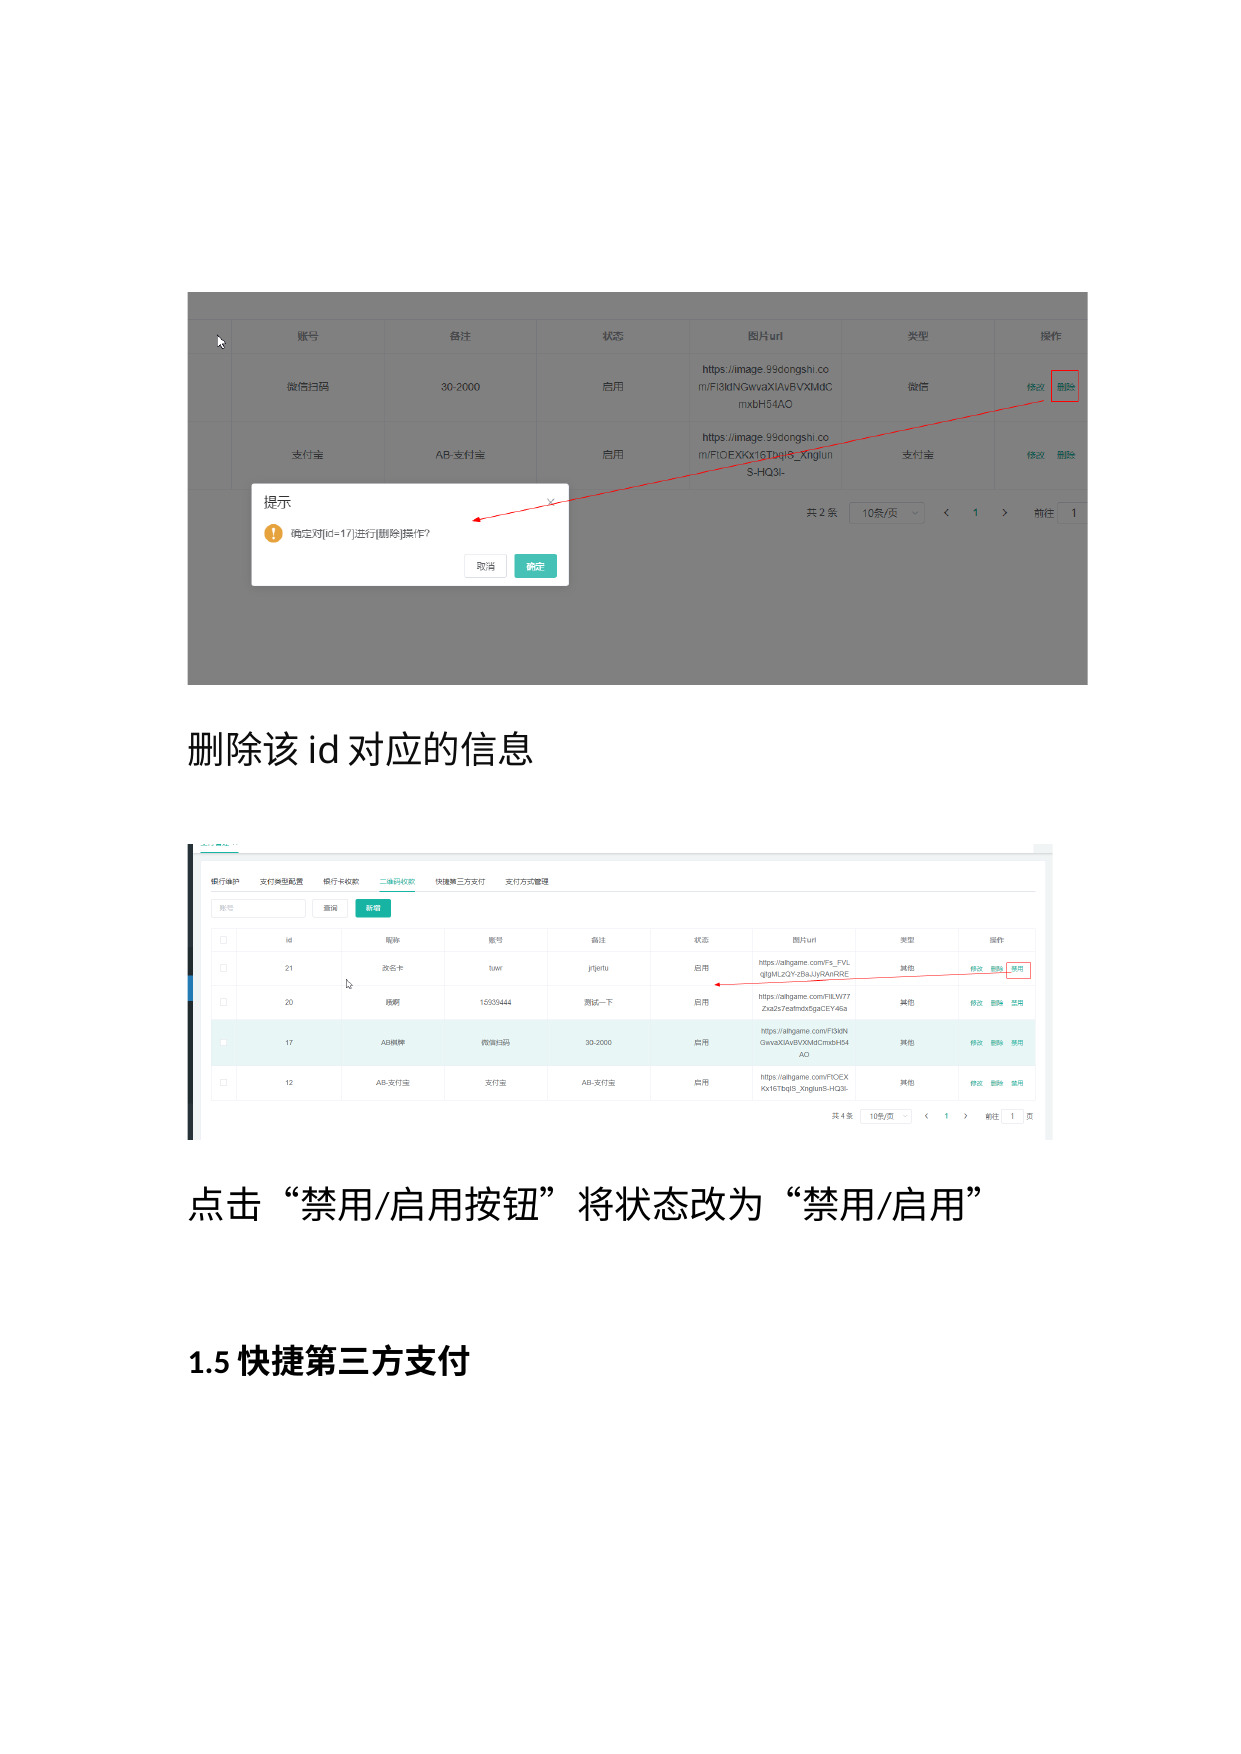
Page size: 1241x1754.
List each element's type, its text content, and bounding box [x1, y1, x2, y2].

text 删除该id对应的信息 [187, 714, 1053, 779]
picture [187, 292, 1088, 685]
picture [187, 844, 1053, 1140]
subtitle 1.5 快捷第三方支付 [187, 1327, 1053, 1392]
text 点击“禁用/启用按钮”将状态改为“禁用/启用” [187, 1169, 1053, 1234]
